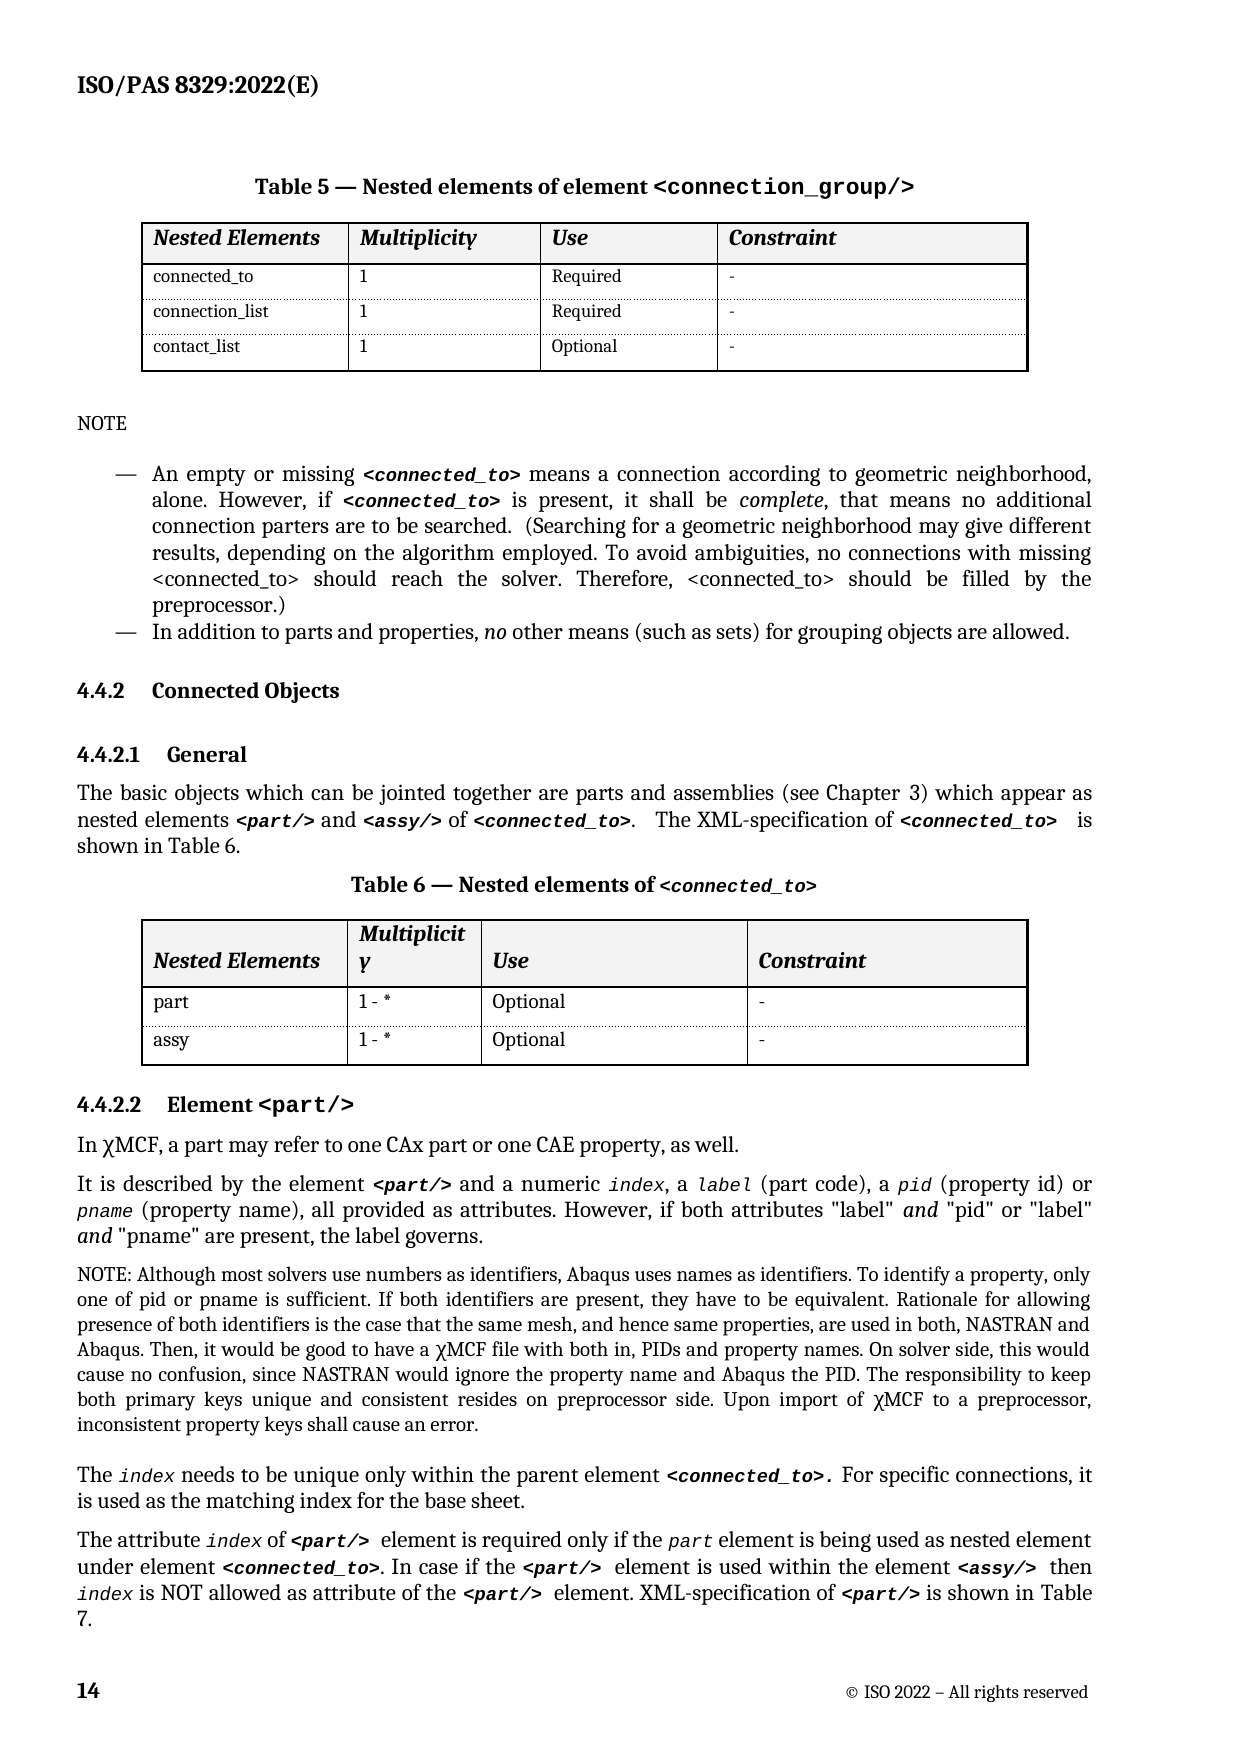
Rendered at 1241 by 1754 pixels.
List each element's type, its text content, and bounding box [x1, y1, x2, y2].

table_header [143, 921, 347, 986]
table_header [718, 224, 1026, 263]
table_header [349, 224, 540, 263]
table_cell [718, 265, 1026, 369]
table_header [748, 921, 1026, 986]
subtitle Connected Objects [77, 677, 1092, 704]
text Table 5 — Nested elements of element <connection_group/> [77, 174, 1092, 201]
text It is described by the element <part/> and a numeric index, a label (part code), a pid (property id) or pname (property name), all provided as attributes. However, if both attributes "label" and "pid" or "label" and "pname" are present, the label governs. [77, 1170, 1092, 1249]
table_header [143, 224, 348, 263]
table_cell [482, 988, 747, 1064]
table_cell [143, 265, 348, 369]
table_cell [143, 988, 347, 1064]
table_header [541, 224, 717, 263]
text In χMCF, a part may refer to one CAx part or one CAE property, as well. [77, 1131, 1092, 1158]
text Table 6 — Nested elements of <connected_to> [77, 872, 1092, 898]
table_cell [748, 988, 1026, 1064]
list In addition to parts and properties, no other means (such as sets) for grouping objects are allowed. [114, 618, 1092, 645]
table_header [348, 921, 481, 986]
text The index needs to be unique only within the parent element <connected_to>. For specific connections, it is used as the matching index for the base sheet. [77, 1462, 1092, 1514]
subtitle Element <part/> [77, 1091, 1092, 1119]
text NOTE [77, 410, 1092, 435]
list An empty or missing <connected_to> means a connection according to geometric neighborhood, alone. However, if <connected_to> is present, it shall be complete, that means no additional connection parters are to be searched. (Searching for a geometric neighborhood may give different results, depending on the algorithm employed. To avoid ambiguities, no connections with missing <connected_to> should reach the solver. Therefore, <connected_to> should be filled by the preprocessor.) [114, 460, 1092, 618]
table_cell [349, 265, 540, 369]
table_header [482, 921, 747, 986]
subtitle General [77, 741, 1092, 768]
text The attribute index of <part/> element is required only if the part element is being used as nested element under element <connected_to>. In case if the <part/> element is used within the element <assy/> then index is NOT allowed as attribute of the <part/> element. XML-specification of <part/> is shown in Table 7. [77, 1527, 1092, 1632]
text NOTE: Although most solvers use numbers as identifiers, Abaqus uses names as identifiers. To identify a property, only one of pid or pname is sufficient. If both identifiers are present, they have to be equivalent. Rationale for allowing presence of both identifiers is the case that the same mesh, and hence same properties, are used in both, NASTRAN and Abaqus. Then, it would be good to have a χMCF file with both in, PIDs and property names. On solver side, this would cause no confusion, since NASTRAN would ignore the property name and Abaqus the PID. The responsibility to keep both primary keys unique and consistent resides on preprocessor side. Upon import of χMCF to a preprocessor, inconsistent property keys shall cause an error. [77, 1262, 1092, 1437]
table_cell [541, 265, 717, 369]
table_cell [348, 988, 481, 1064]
text The basic objects which can be jointed together are parts and assemblies (see Chapter 3) which appear as nested elements <part/> and <assy/> of <connected_to>. The XML-specification of <connected_to> is shown in Table 6. [77, 780, 1092, 859]
